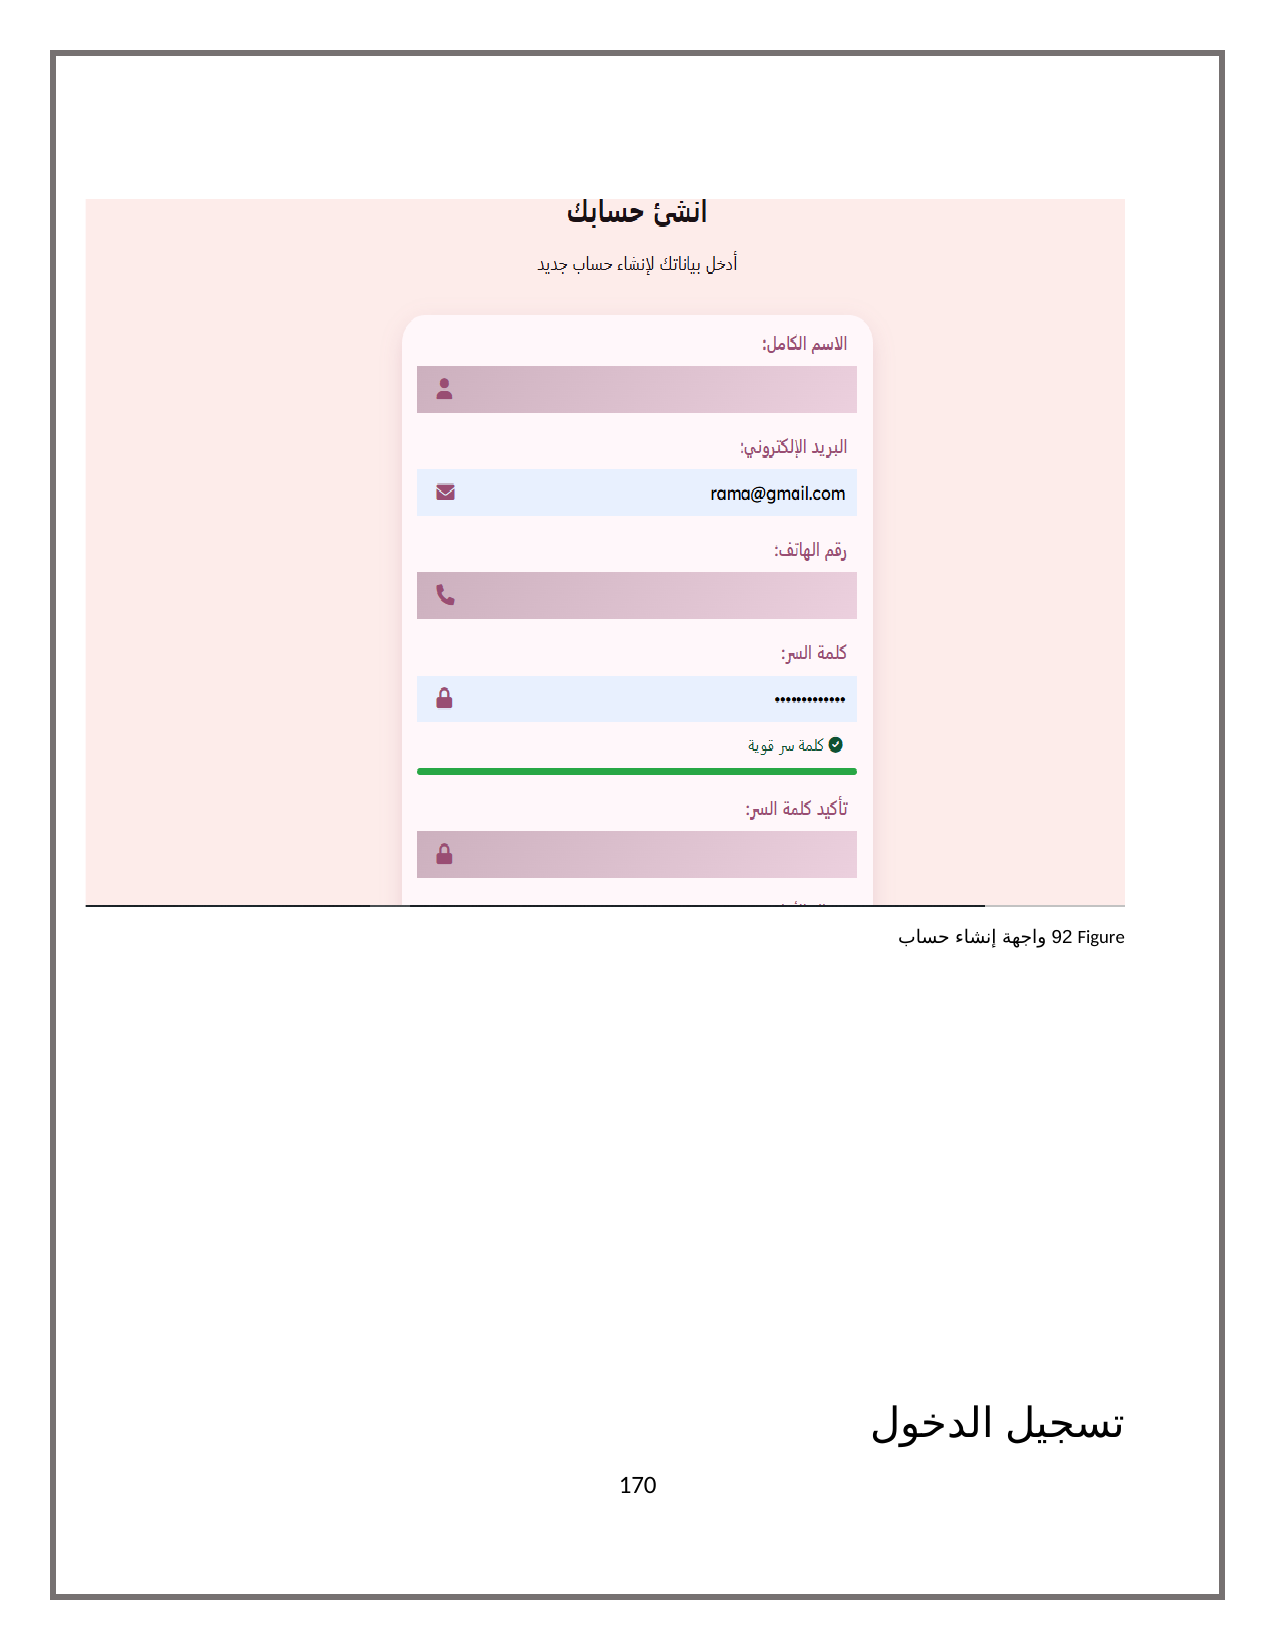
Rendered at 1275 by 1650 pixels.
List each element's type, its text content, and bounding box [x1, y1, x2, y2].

text تسجيل الدخول [150, 1399, 1125, 1447]
picture [85, 199, 1125, 907]
